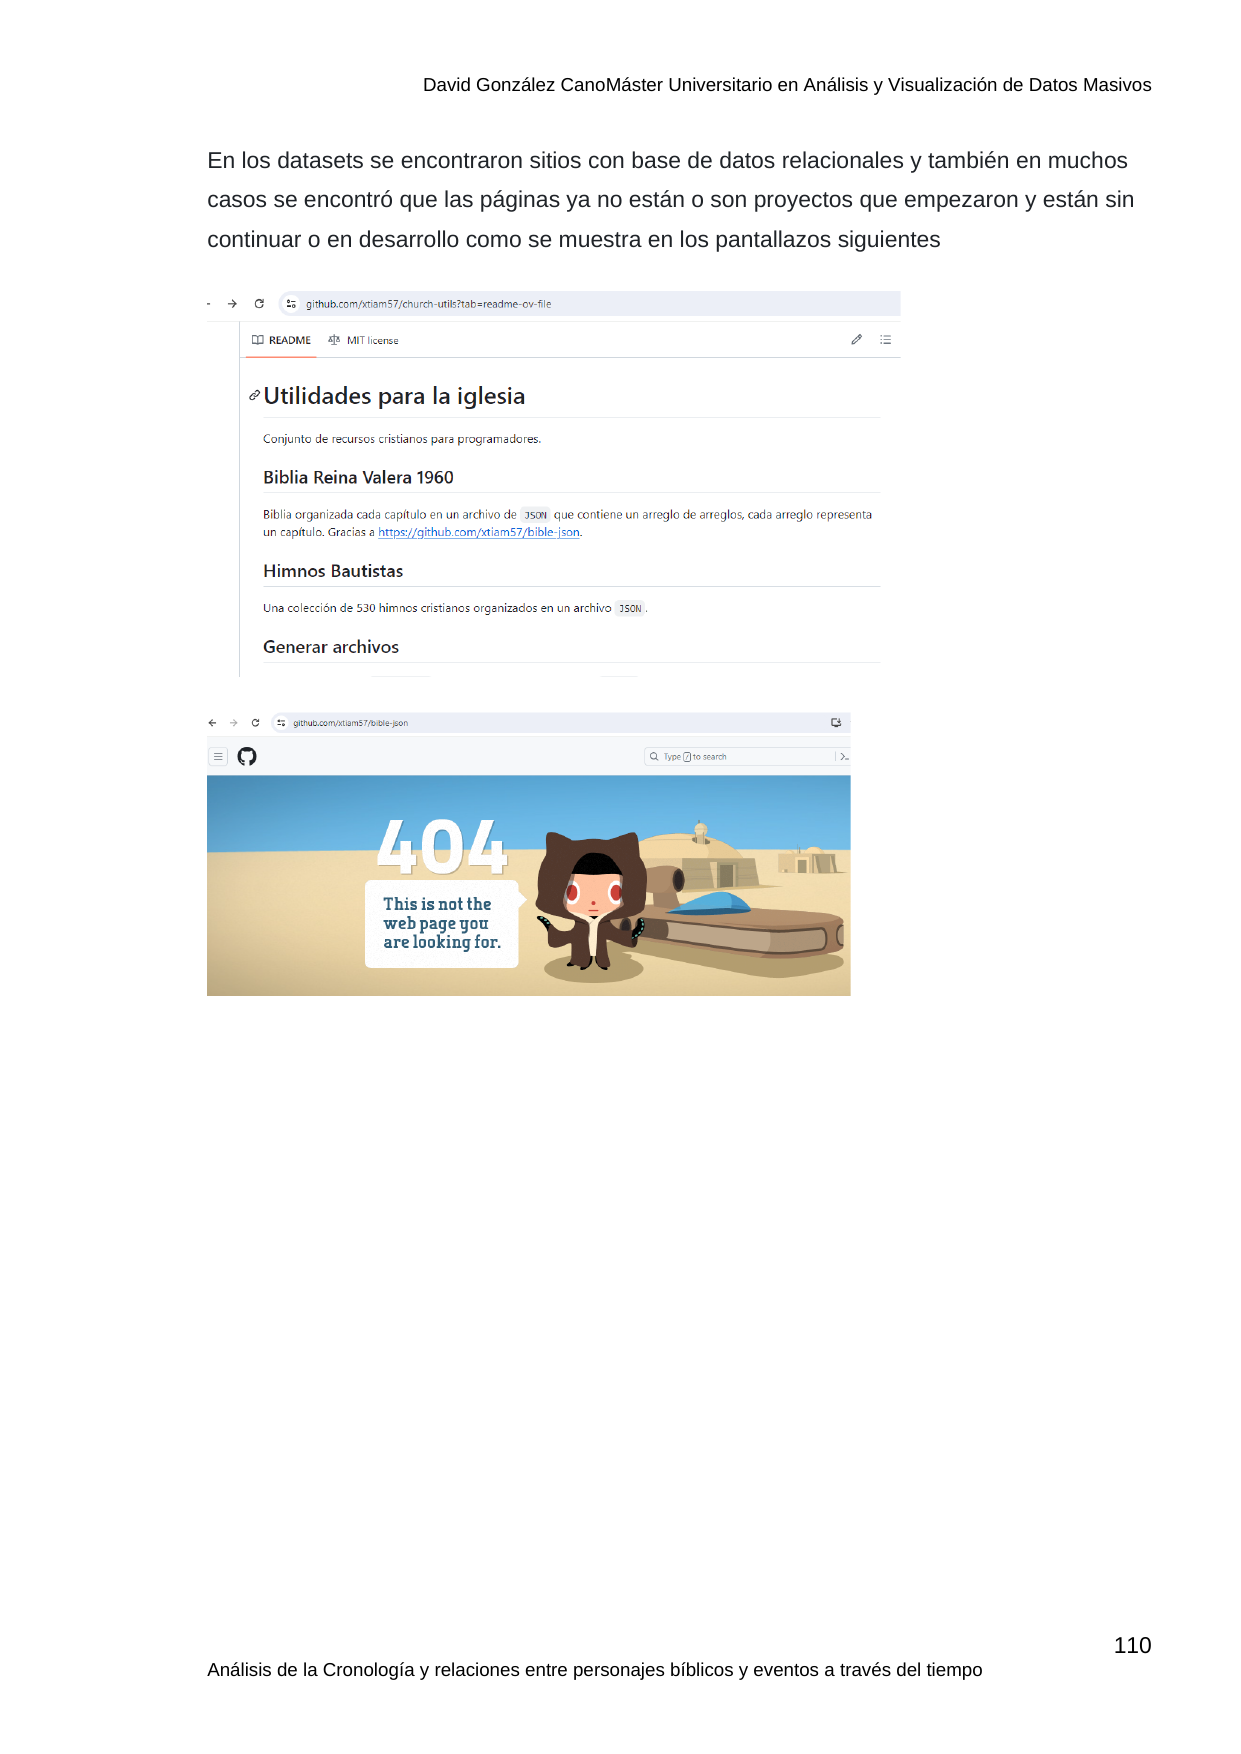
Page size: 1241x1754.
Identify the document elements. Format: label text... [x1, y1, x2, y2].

text En los datasets se encontraron sitios con base de datos relacionales y también en muchos casos se encontró que las páginas ya no están o son proyectos que empezaron y están sin continuar o en desarrollo como se muestra en los pantallazos siguientes [207, 147, 1152, 252]
picture [207, 711, 851, 996]
picture [207, 290, 901, 677]
